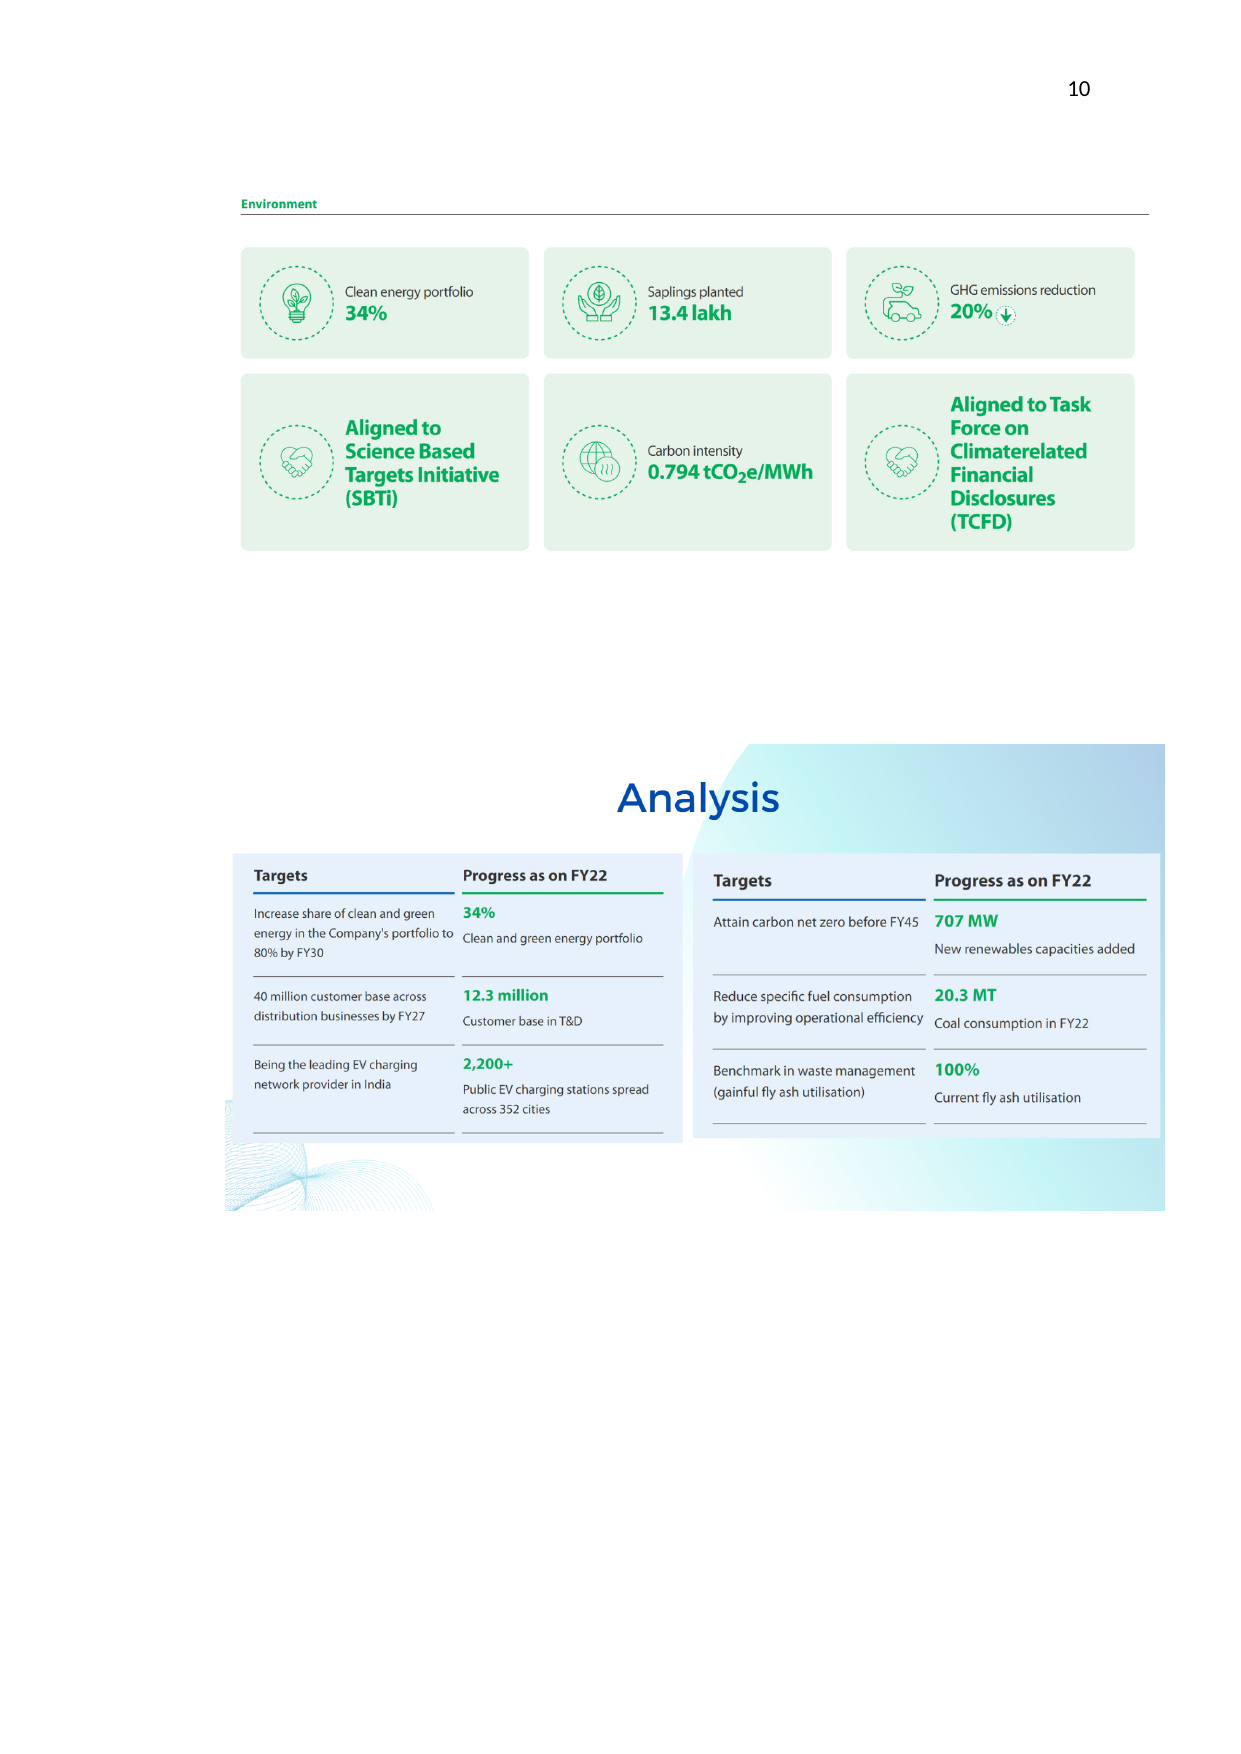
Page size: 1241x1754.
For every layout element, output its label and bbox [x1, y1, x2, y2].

picture [225, 744, 1166, 1211]
picture [225, 150, 1166, 599]
